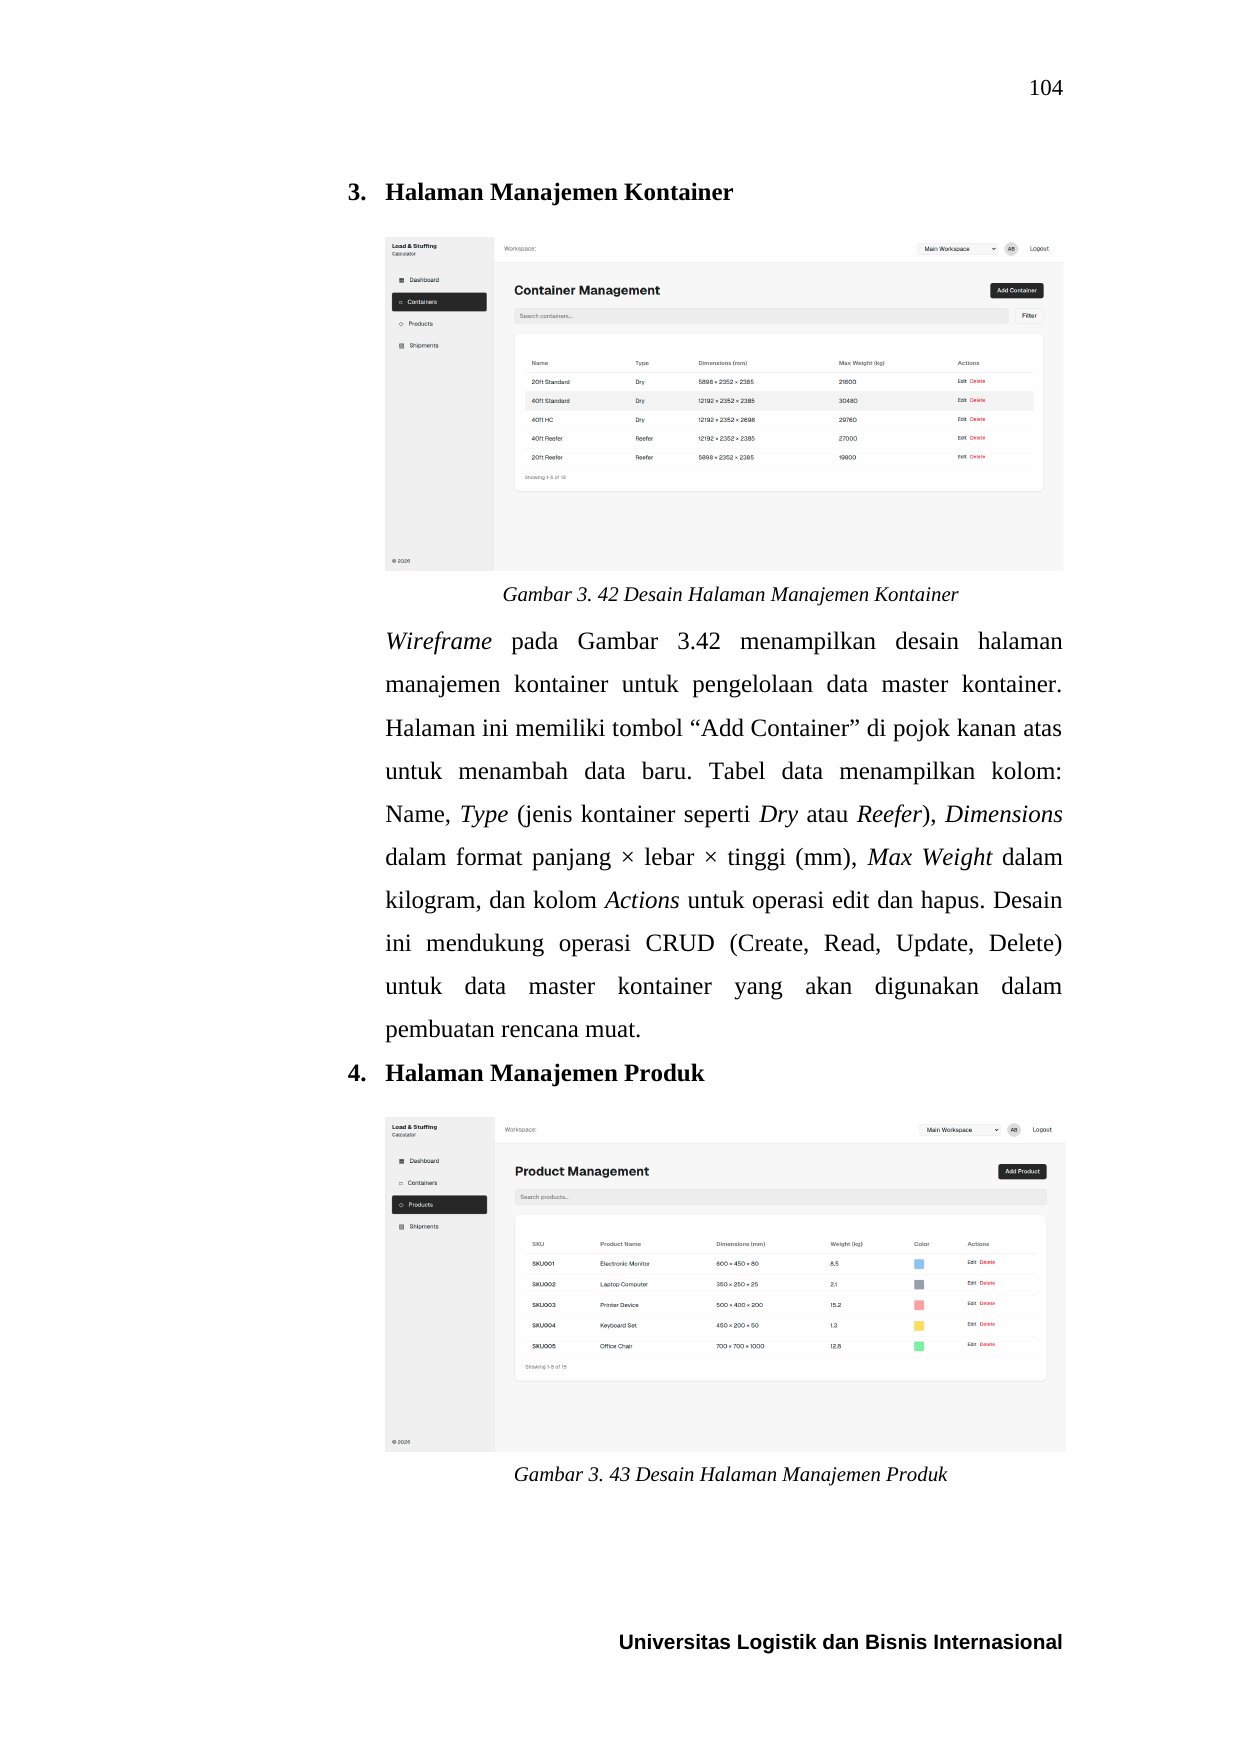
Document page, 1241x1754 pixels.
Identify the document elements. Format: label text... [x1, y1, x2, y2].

list Halaman Manajemen Produk [348, 1058, 1063, 1086]
picture [385, 237, 1064, 571]
list Wireframe pada Gambar 3.42 menampilkan desain halaman manajemen kontainer untuk pengelolaan data master kontainer. Halaman ini memiliki tombol “Add Container” di pojok kanan atas untuk menambah data baru. Tabel data menampilkan kolom: Name, Type (jenis kontainer seperti Dry atau Reefer), Dimensions dalam format panjang × lebar × tinggi (mm), Max Weight dalam kilogram, dan kolom Actions untuk operasi edit dan hapus. Desain ini mendukung operasi CRUD (Create, Read, Update, Delete) untuk data master kontainer yang akan digunakan dalam pembuatan rencana muat. [385, 626, 1063, 1043]
list Halaman Manajemen Kontainer [348, 177, 1063, 206]
picture [385, 1117, 1067, 1452]
